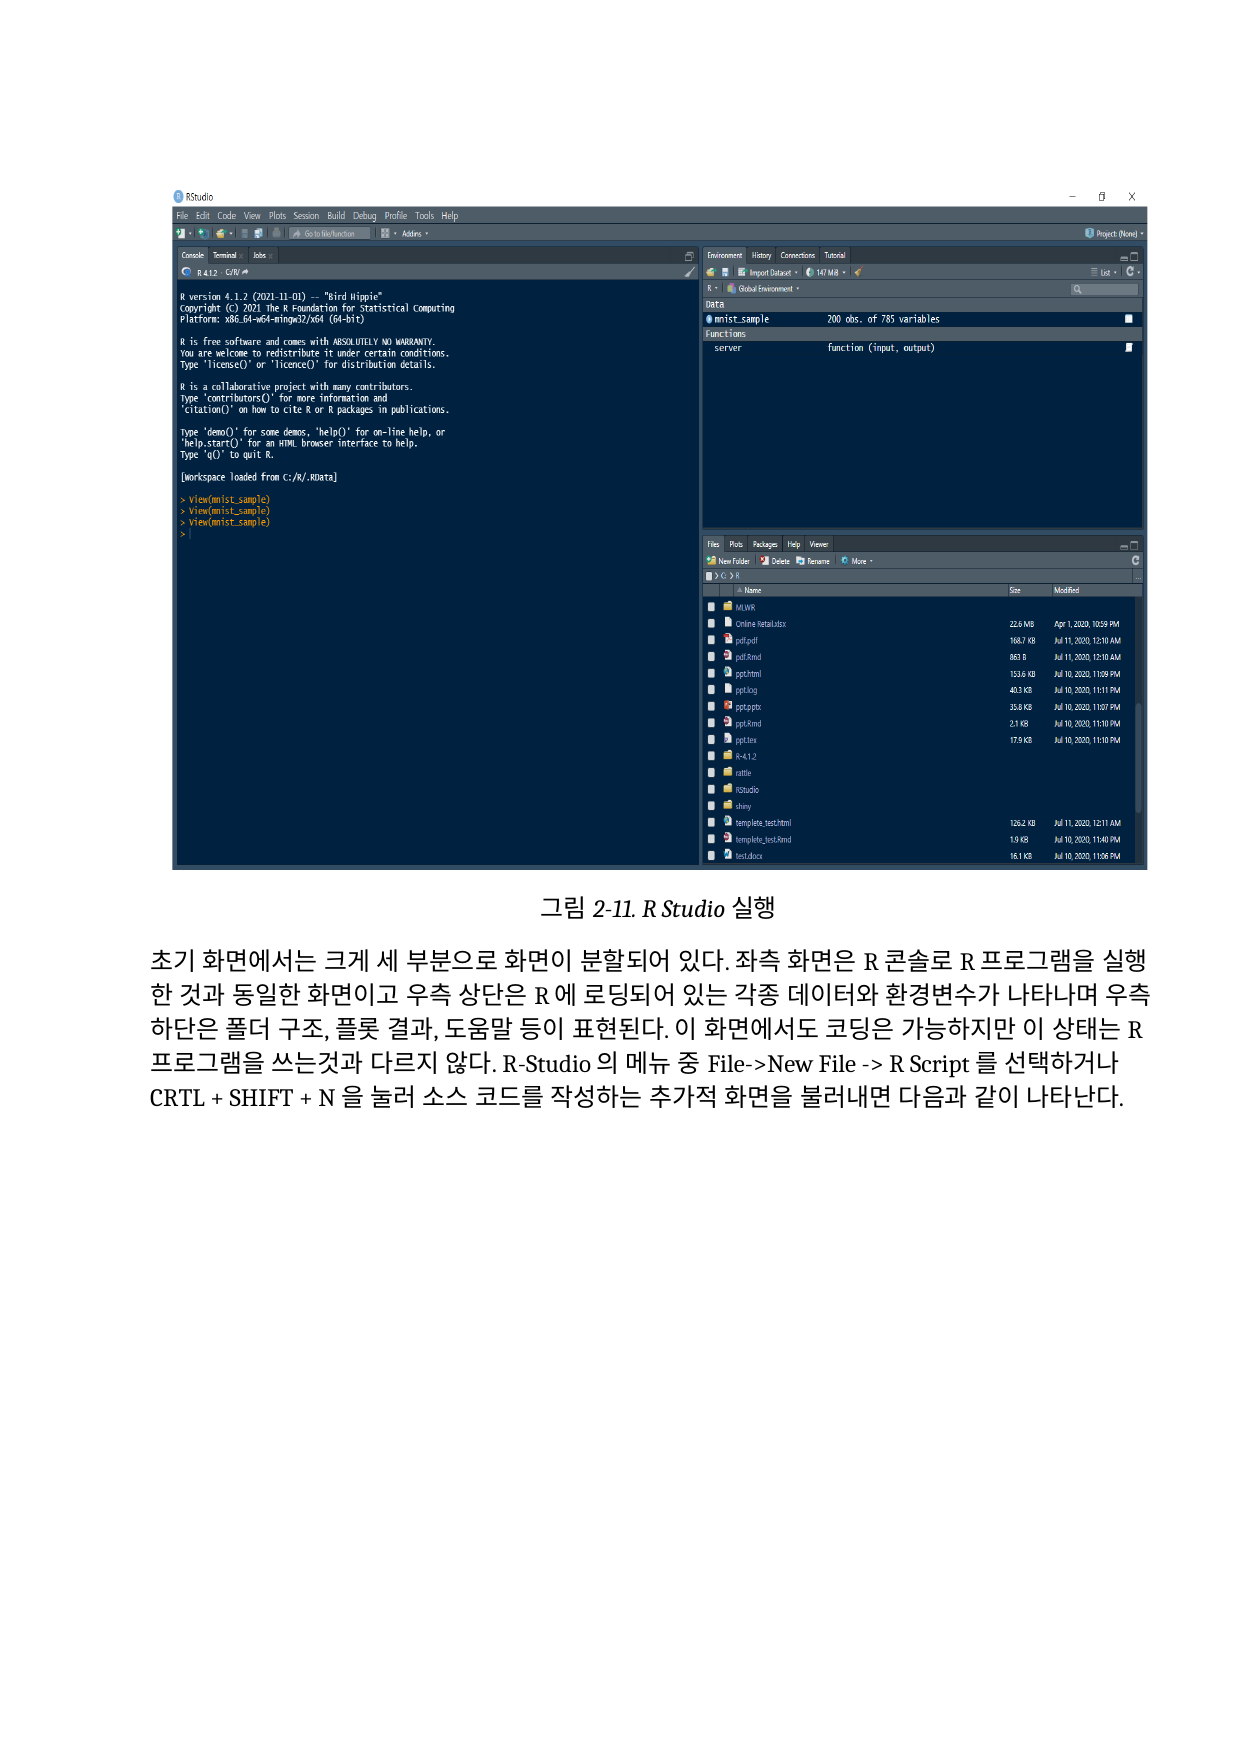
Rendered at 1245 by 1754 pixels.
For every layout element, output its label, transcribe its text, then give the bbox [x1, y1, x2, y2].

text 초기 화면에서는 크게 세 부분으로 화면이 분할되어 있다. 좌측 화면은 R 콘솔로 R 프로그램을 실행한 것과 동일한 화면이고 우측 상단은 R에 로딩되어 있는 각종 데이터와 환경변수가 나타나며 우측 하단은 폴더 구조, 플롯 결과, 도움말 등이 표현된다. 이 화면에서도 코딩은 가능하지만 이 상태는 R 프로그램을 쓰는것과 다르지 않다. R-Studio의 메뉴 중 File->New File -> R Script를 선택하거나 CRTL + SHIFT + N을 눌러 소스 코드를 작성하는 추가적 화면을 불러내면 다음과 같이 나타난다. [150, 944, 1170, 1114]
picture [172, 187, 1148, 870]
text 그림 2-. R Studio 실행 [150, 891, 1170, 925]
